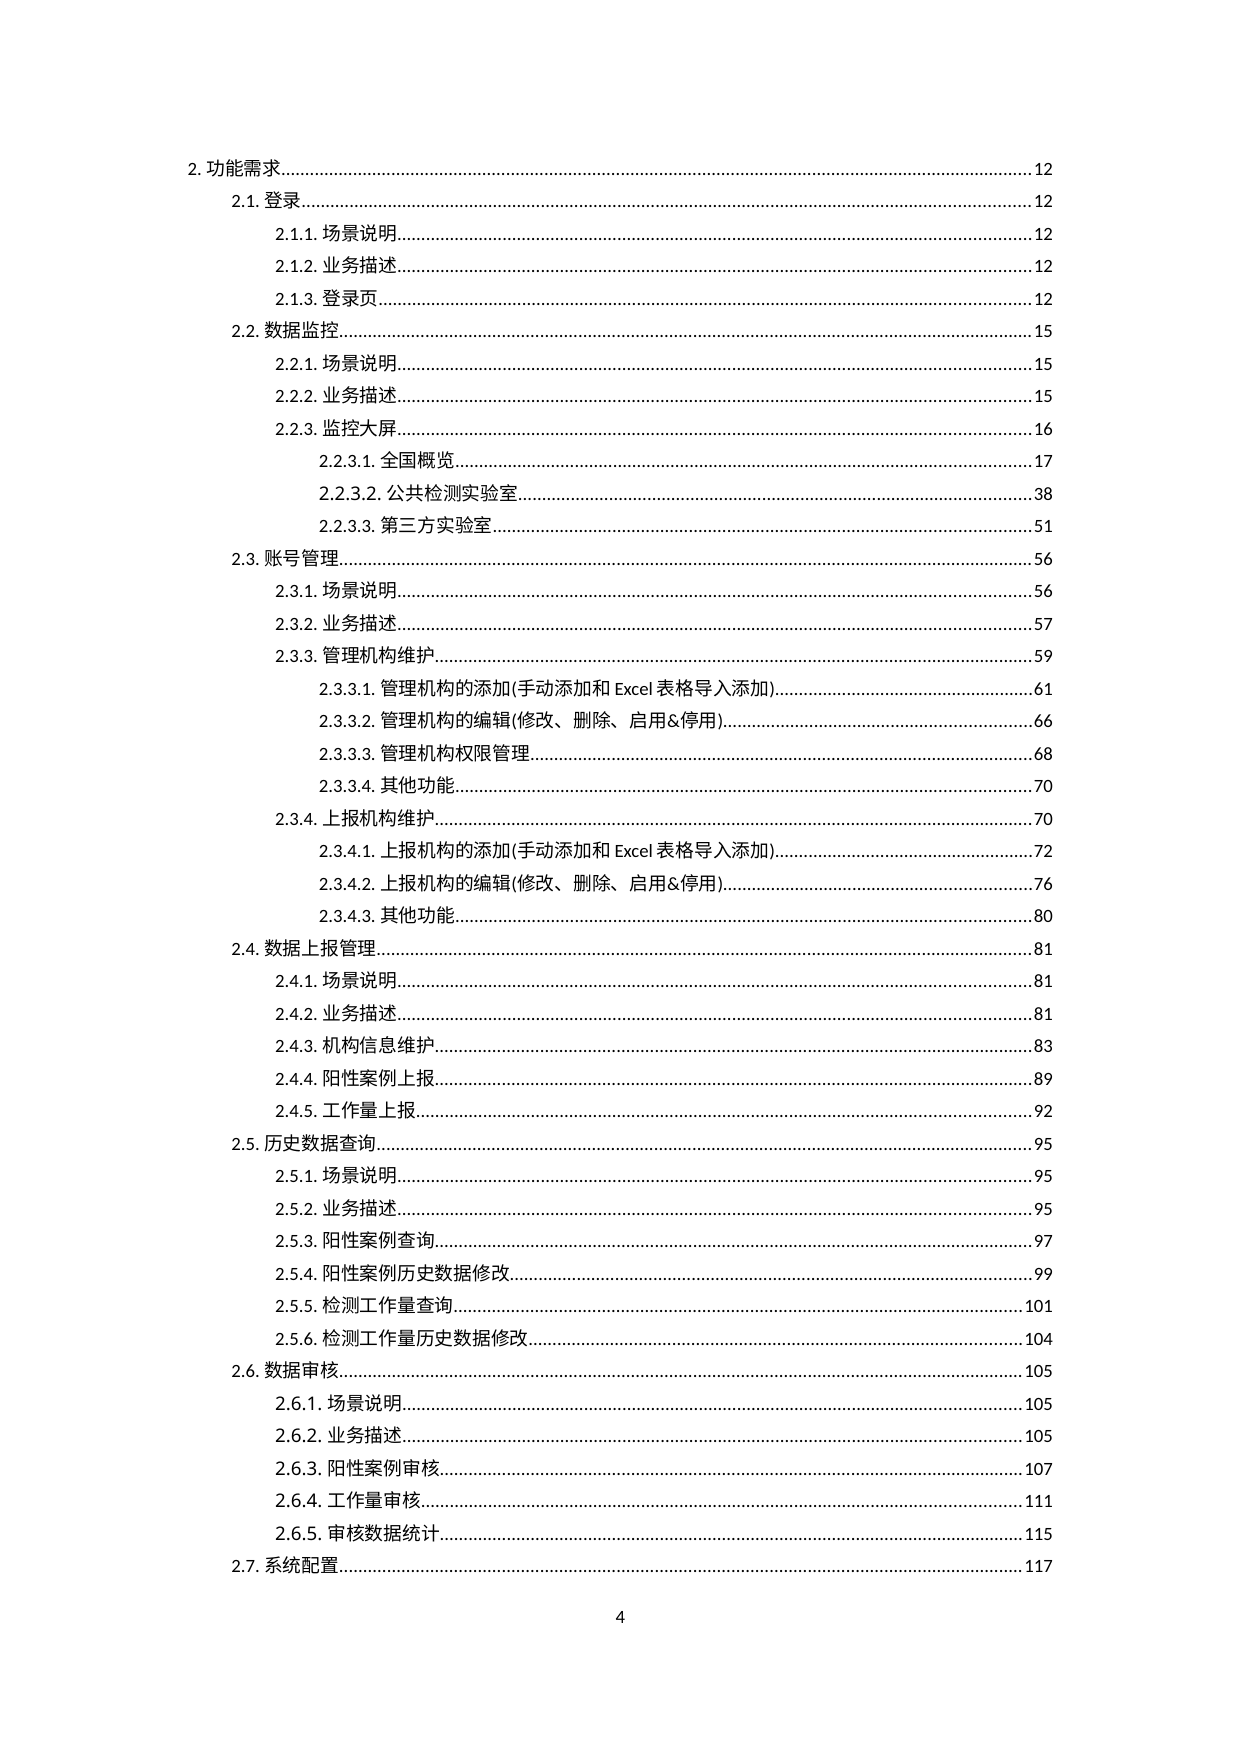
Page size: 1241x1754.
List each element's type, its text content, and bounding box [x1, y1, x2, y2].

text 2.5.3. 阳性案例查询 97 [275, 1223, 1053, 1256]
text 2.3.3.3. 管理机构权限管理 68 [319, 736, 1053, 768]
text 2.4.4. 阳性案例上报 89 [275, 1061, 1053, 1093]
text 2.3. 账号管理 56 [231, 541, 1053, 573]
text 2.4. 数据上报管理 81 [231, 931, 1053, 963]
text 2.3.3.2. 管理机构的编辑(修改、删除、启用&停用) 66 [319, 703, 1053, 736]
text 2.1. 登录 12 [231, 183, 1053, 216]
text 2.3.4.2. 上报机构的编辑(修改、删除、启用&停用) 76 [319, 866, 1053, 898]
text 2.5.5. 检测工作量查询 101 [275, 1288, 1053, 1321]
text 2.2.3.3. 第三方实验室 51 [319, 508, 1053, 541]
text 2.5.4. 阳性案例历史数据修改 99 [275, 1256, 1053, 1288]
text 2.5. 历史数据查询 95 [231, 1126, 1053, 1158]
text 2.6.3. 阳性案例审核 107 [275, 1451, 1053, 1483]
text 2.6.5. 审核数据统计 115 [275, 1516, 1053, 1548]
text 2.4.5. 工作量上报 92 [275, 1093, 1053, 1126]
text 2.3.4.3. 其他功能 80 [319, 898, 1053, 931]
text 2.3.3.4. 其他功能 70 [319, 768, 1053, 801]
text 2.4.2. 业务描述 81 [275, 996, 1053, 1028]
text 2.3.4.1. 上报机构的添加(手动添加和Excel表格导入添加) 72 [319, 833, 1053, 866]
text 2.1.1. 场景说明 12 [275, 216, 1053, 248]
text 2.3.1. 场景说明 56 [275, 573, 1053, 606]
text 2.1.2. 业务描述 12 [275, 248, 1053, 281]
text 2.2.3.2. 公共检测实验室 38 [319, 476, 1053, 508]
text 2.3.3. 管理机构维护 59 [275, 638, 1053, 671]
text 2. 功能需求 12 [187, 151, 1053, 183]
text 2.6.4. 工作量审核 111 [275, 1483, 1053, 1516]
text 2.2.3. 监控大屏 16 [275, 411, 1053, 443]
text 2.2. 数据监控 15 [231, 313, 1053, 346]
text 2.4.3. 机构信息维护 83 [275, 1028, 1053, 1061]
text 2.6.1. 场景说明 105 [275, 1386, 1053, 1418]
text 2.2.1. 场景说明 15 [275, 346, 1053, 378]
text 2.7. 系统配置 117 [231, 1548, 1053, 1581]
text 2.3.2. 业务描述 57 [275, 606, 1053, 638]
text 2.5.2. 业务描述 95 [275, 1191, 1053, 1223]
text 2.3.4. 上报机构维护 70 [275, 801, 1053, 833]
text 2.6.2. 业务描述 105 [275, 1418, 1053, 1451]
text 2.1.3. 登录页 12 [275, 281, 1053, 313]
text 2.4.1. 场景说明 81 [275, 963, 1053, 996]
text 2.5.6. 检测工作量历史数据修改 104 [275, 1321, 1053, 1353]
text 2.2.2. 业务描述 15 [275, 378, 1053, 411]
text 2.2.3.1. 全国概览 17 [319, 443, 1053, 476]
text 2.5.1. 场景说明 95 [275, 1158, 1053, 1191]
text 2.6. 数据审核 105 [231, 1353, 1053, 1386]
text 2.3.3.1. 管理机构的添加(手动添加和Excel表格导入添加) 61 [319, 671, 1053, 703]
